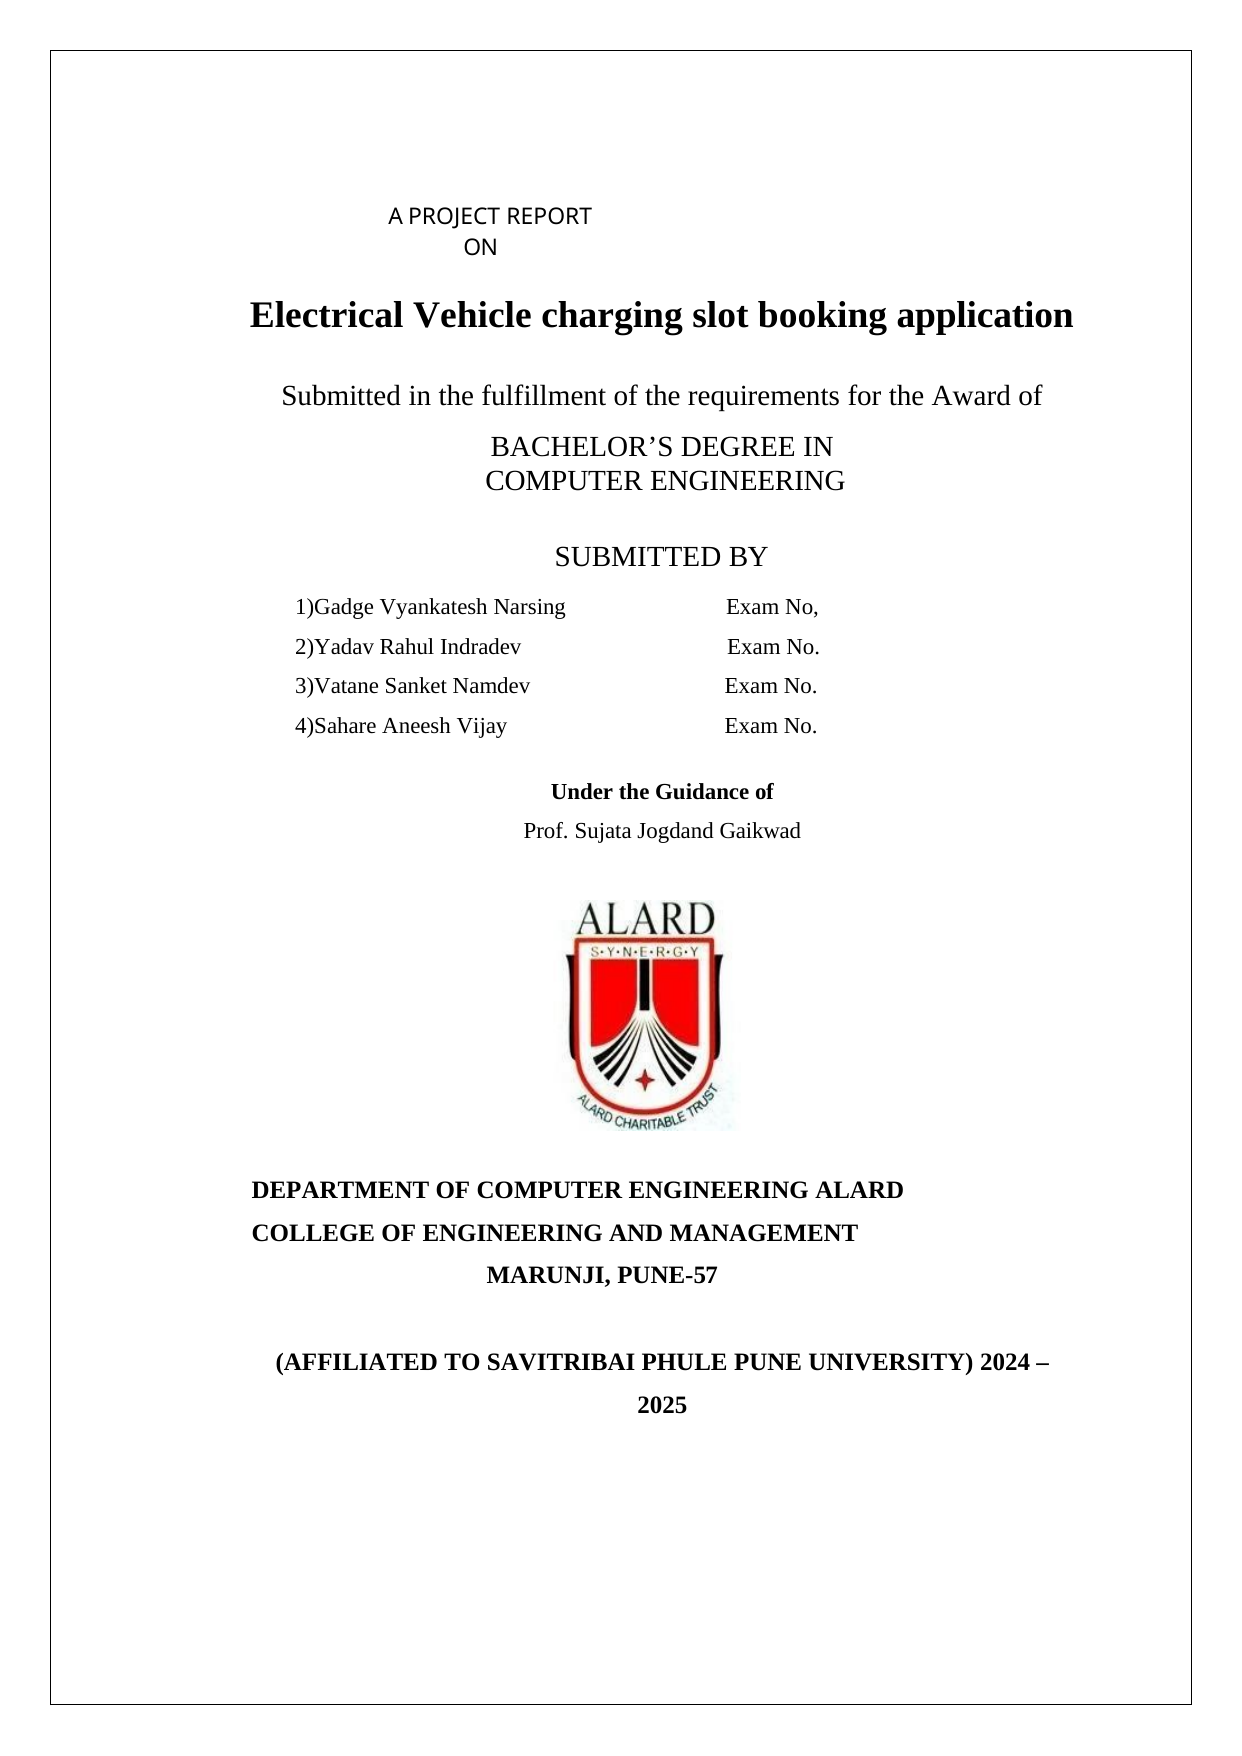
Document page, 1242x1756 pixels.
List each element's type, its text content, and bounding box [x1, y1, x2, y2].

picture [553, 900, 741, 1131]
text 1)Gadge Vyankatesh Narsing Exam No, [295, 593, 1183, 619]
text DEPARTMENT OF COMPUTER ENGINEERING ALARD COLLEGE OF ENGINEERING AND MANAGEMENT [251, 1175, 1086, 1247]
text Under the Guidance of [143, 778, 1182, 805]
text Submitted in the fulfillment of the requirements for the Award of [248, 378, 1076, 412]
text Prof. Sujata Jogdand Gaikwad [143, 817, 1182, 844]
text MARUNJI, PUNE-57 [486, 1261, 1183, 1289]
text ON [89, 231, 1183, 262]
text Electrical Vehicle charging slot booking application [143, 293, 1180, 336]
text 3)Vatane Sanket Namdev Exam No. [295, 672, 1183, 698]
text (AFFILIATED TO SAVITRIBAI PHULE PUNE UNIVERSITY) 2024 – 2025 [248, 1347, 1076, 1419]
text SUBMITTED BY [143, 539, 1181, 572]
text A PROJECT REPORT [89, 200, 1183, 231]
text 2)Yadav Rahul Indradev Exam No. [295, 633, 1183, 659]
subtitle BACHELOR’S DEGREE IN COMPUTER ENGINEERING [419, 429, 905, 496]
text 4)Sahare Aneesh Vijay Exam No. [295, 712, 1183, 738]
